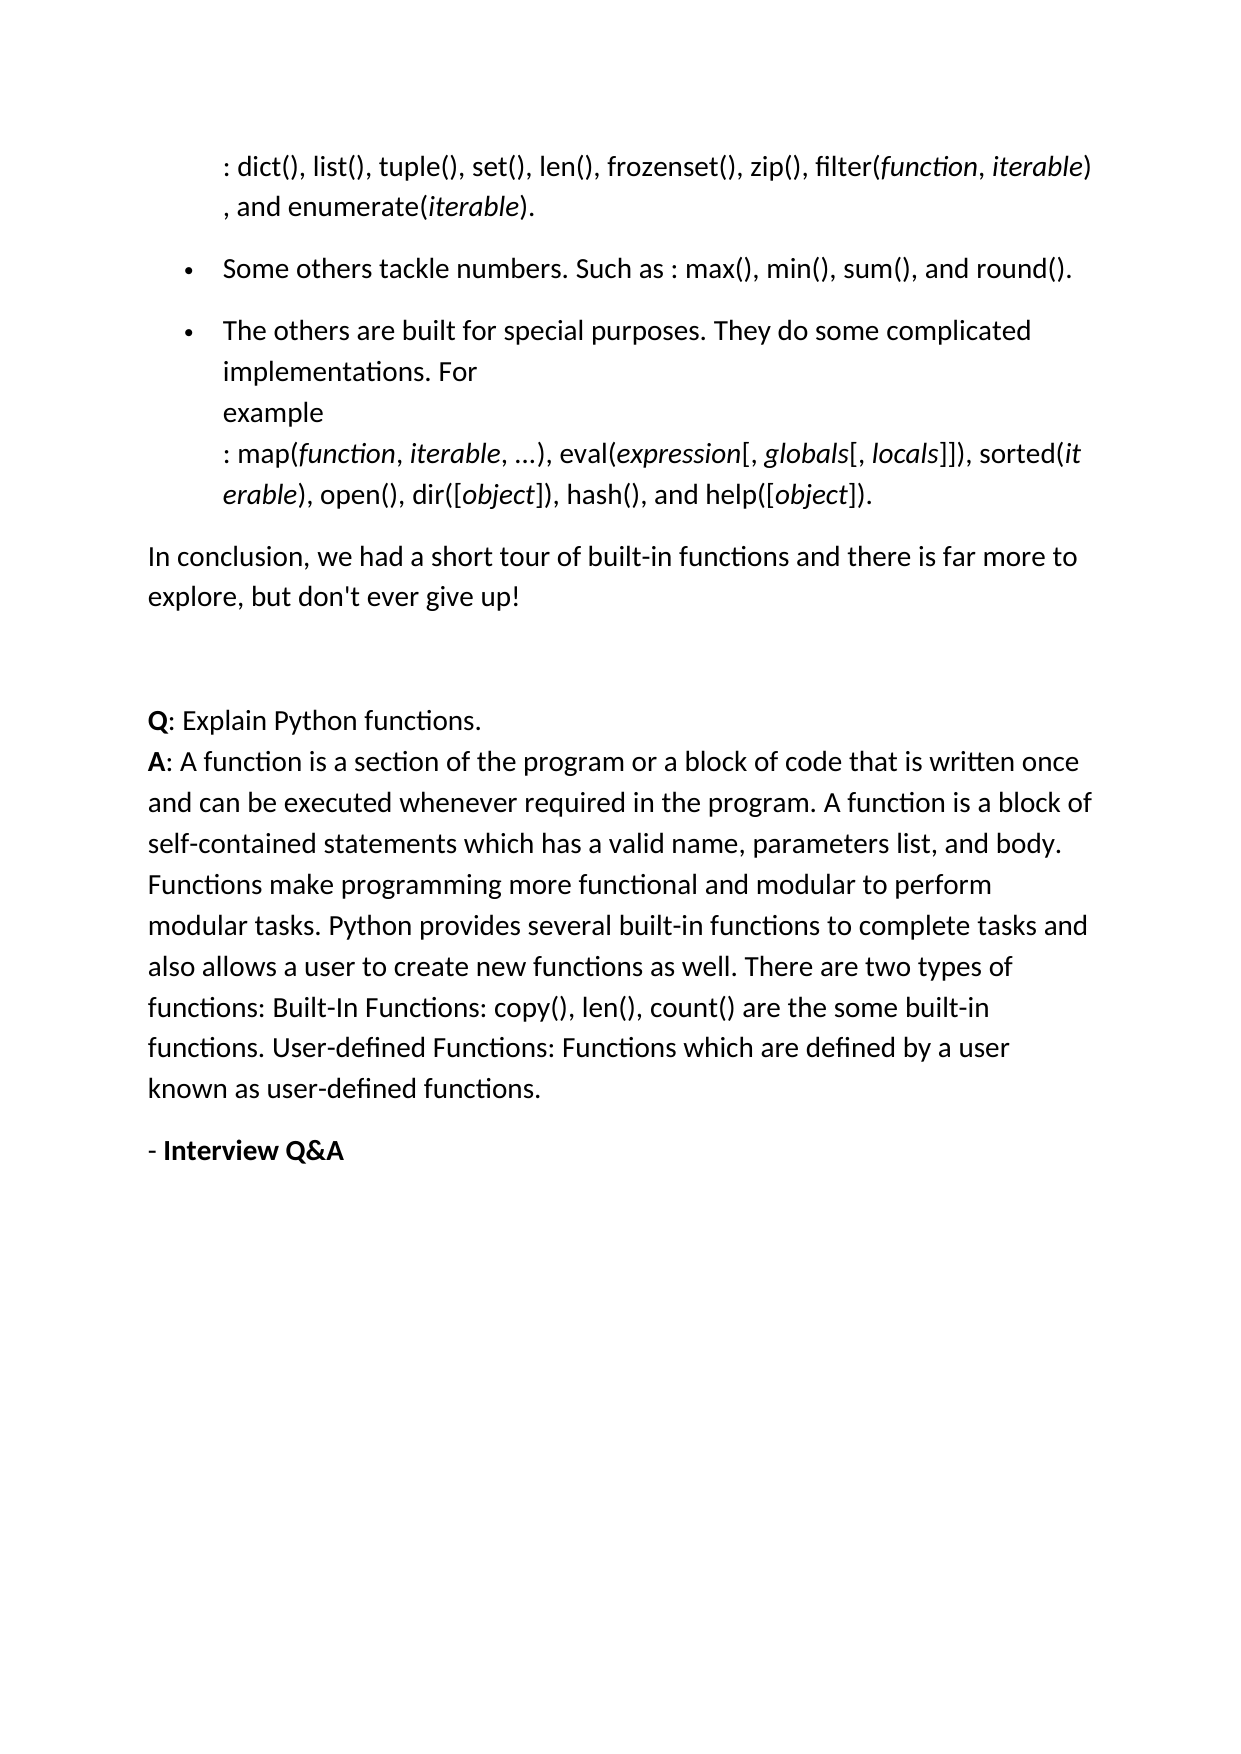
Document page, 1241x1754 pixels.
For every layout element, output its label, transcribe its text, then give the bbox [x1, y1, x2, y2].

text In conclusion, we had a short tour of built-in functions and there is far more to explore, but don't ever give up! [148, 538, 1093, 614]
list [185, 148, 1093, 224]
text - Interview Q&A [148, 1132, 1093, 1168]
list The others are built for special purposes. They do some complicated implementations. For example : map(function, iterable, ...), eval(expression[, globals[, locals]]), sorted(iterable), open(), dir([object]), hash(), and help([object]). [185, 312, 1093, 511]
text Q: Explain Python functions. A: A function is a section of the program or a block of code that is written once and can be executed whenever required in the program. A function is a block of self-contained statements which has a valid name, parameters list, and body. Functions make programming more functional and modular to perform modular tasks. Python provides several built-in functions to complete tasks and also allows a user to create new functions as well. There are two types of functions: Built-In Functions: copy(), len(), count() are the some built-in functions. User-defined Functions: Functions which are defined by a user known as user-defined functions. [148, 702, 1093, 1106]
list Some others tackle numbers. Such as : max(), min(), sum(), and round(). [185, 250, 1093, 286]
